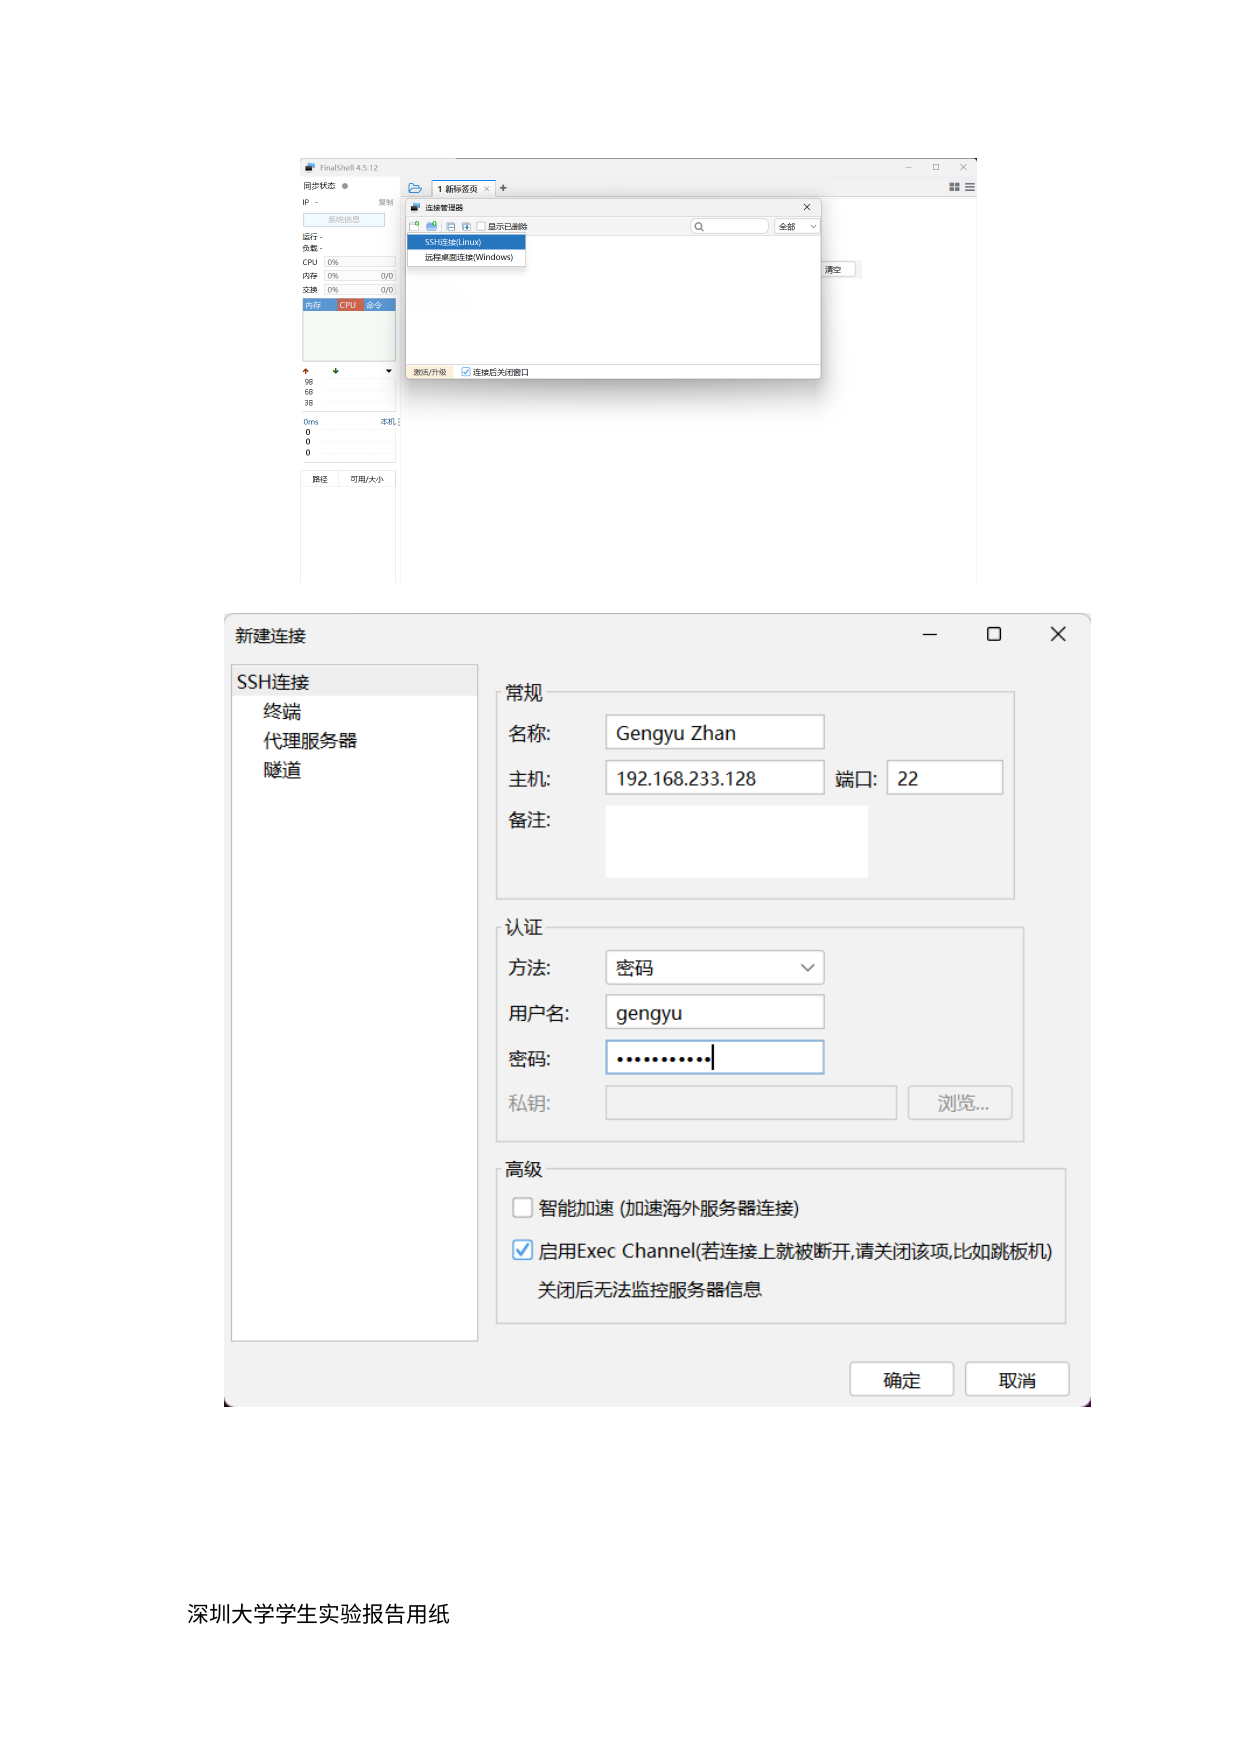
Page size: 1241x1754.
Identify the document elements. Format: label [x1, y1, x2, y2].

picture [224, 613, 1091, 1407]
picture [300, 158, 977, 583]
